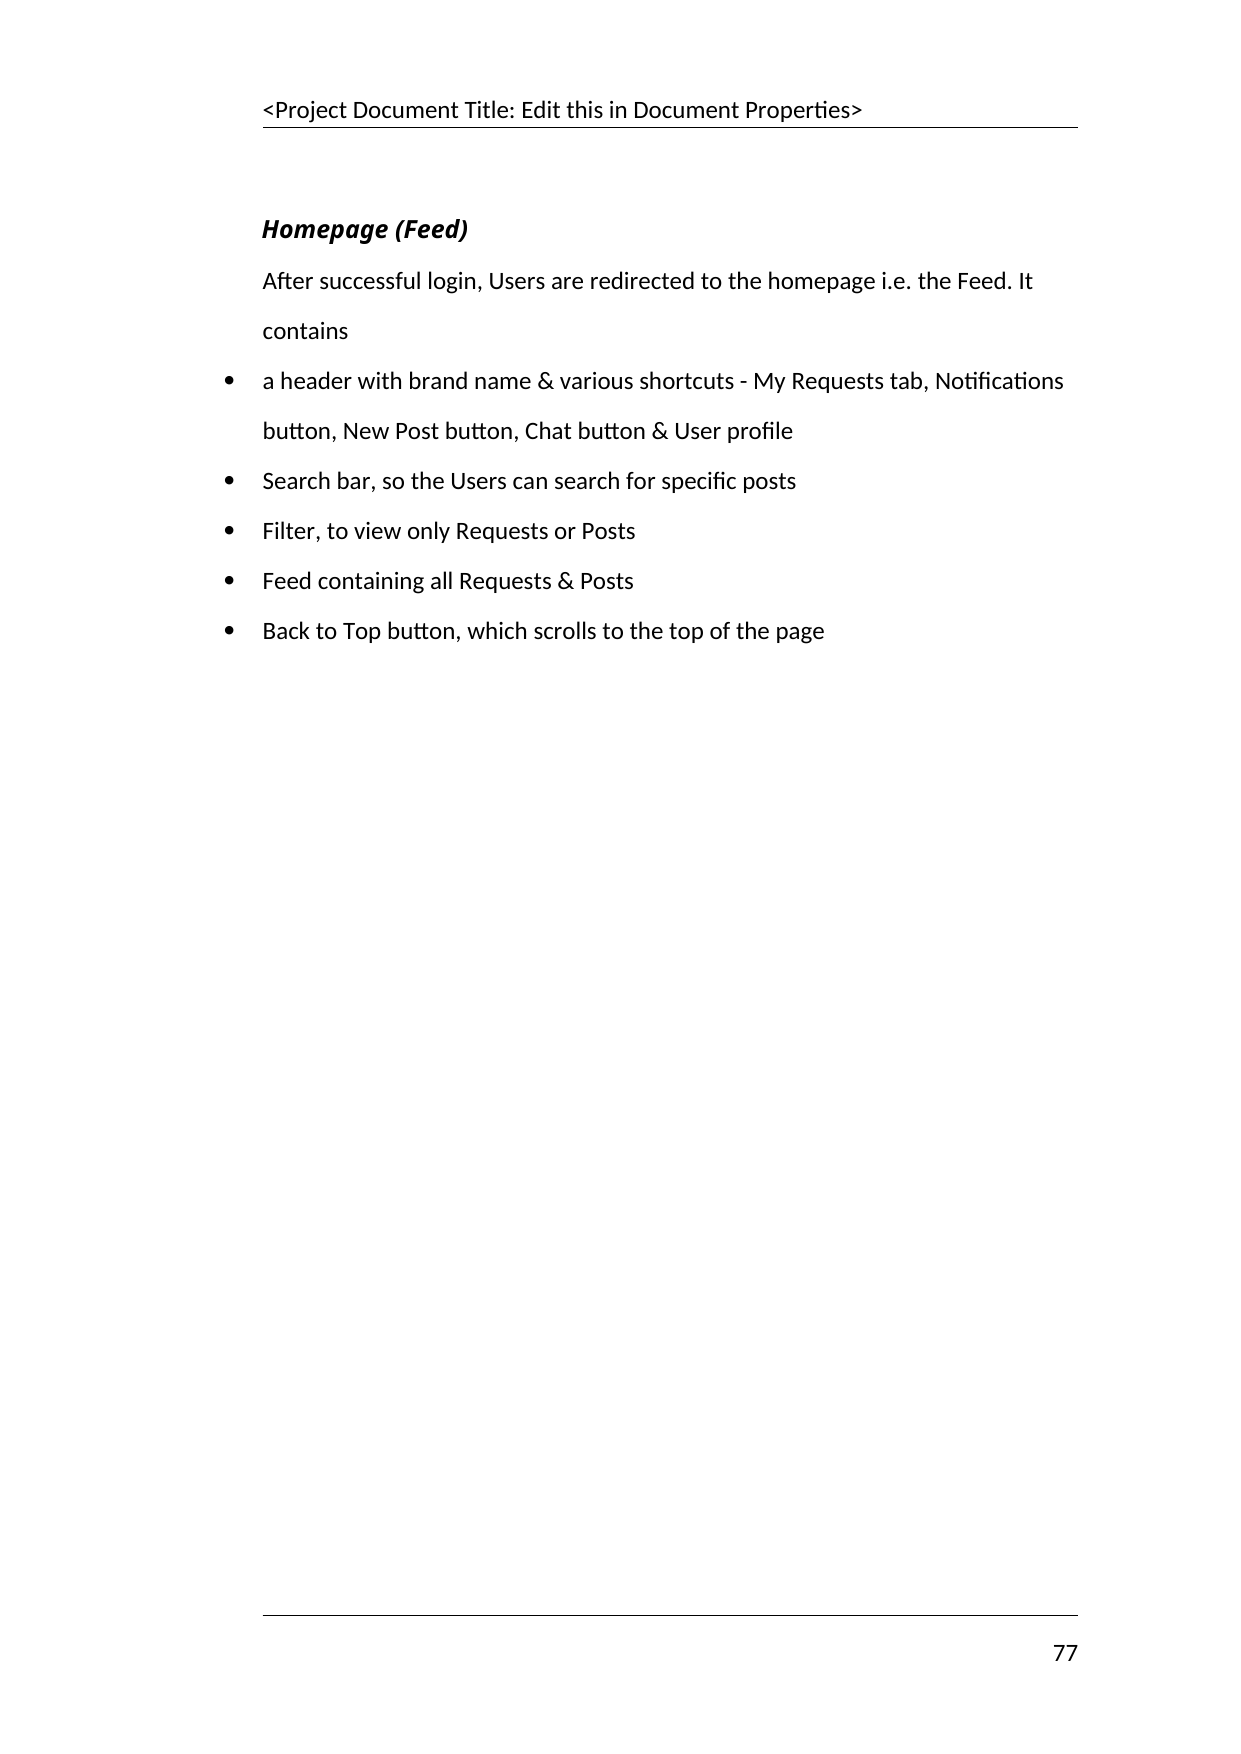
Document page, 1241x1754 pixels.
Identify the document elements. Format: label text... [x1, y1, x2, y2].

list Search bar, so the Users can search for specific posts [225, 445, 1078, 495]
list Back to Top button, which scrolls to the top of the page [225, 595, 1078, 645]
list a header with brand name & various shortcuts - My Requests tab, Notifications button, New Post button, Chat button & User profile [225, 345, 1078, 445]
text After successful login, Users are redirected to the homepage i.e. the Feed. It contains [262, 245, 1078, 345]
subtitle Homepage (Feed) [261, 195, 1078, 245]
list Filter, to view only Requests or Posts [225, 495, 1078, 545]
list Feed containing all Requests & Posts [225, 545, 1078, 595]
